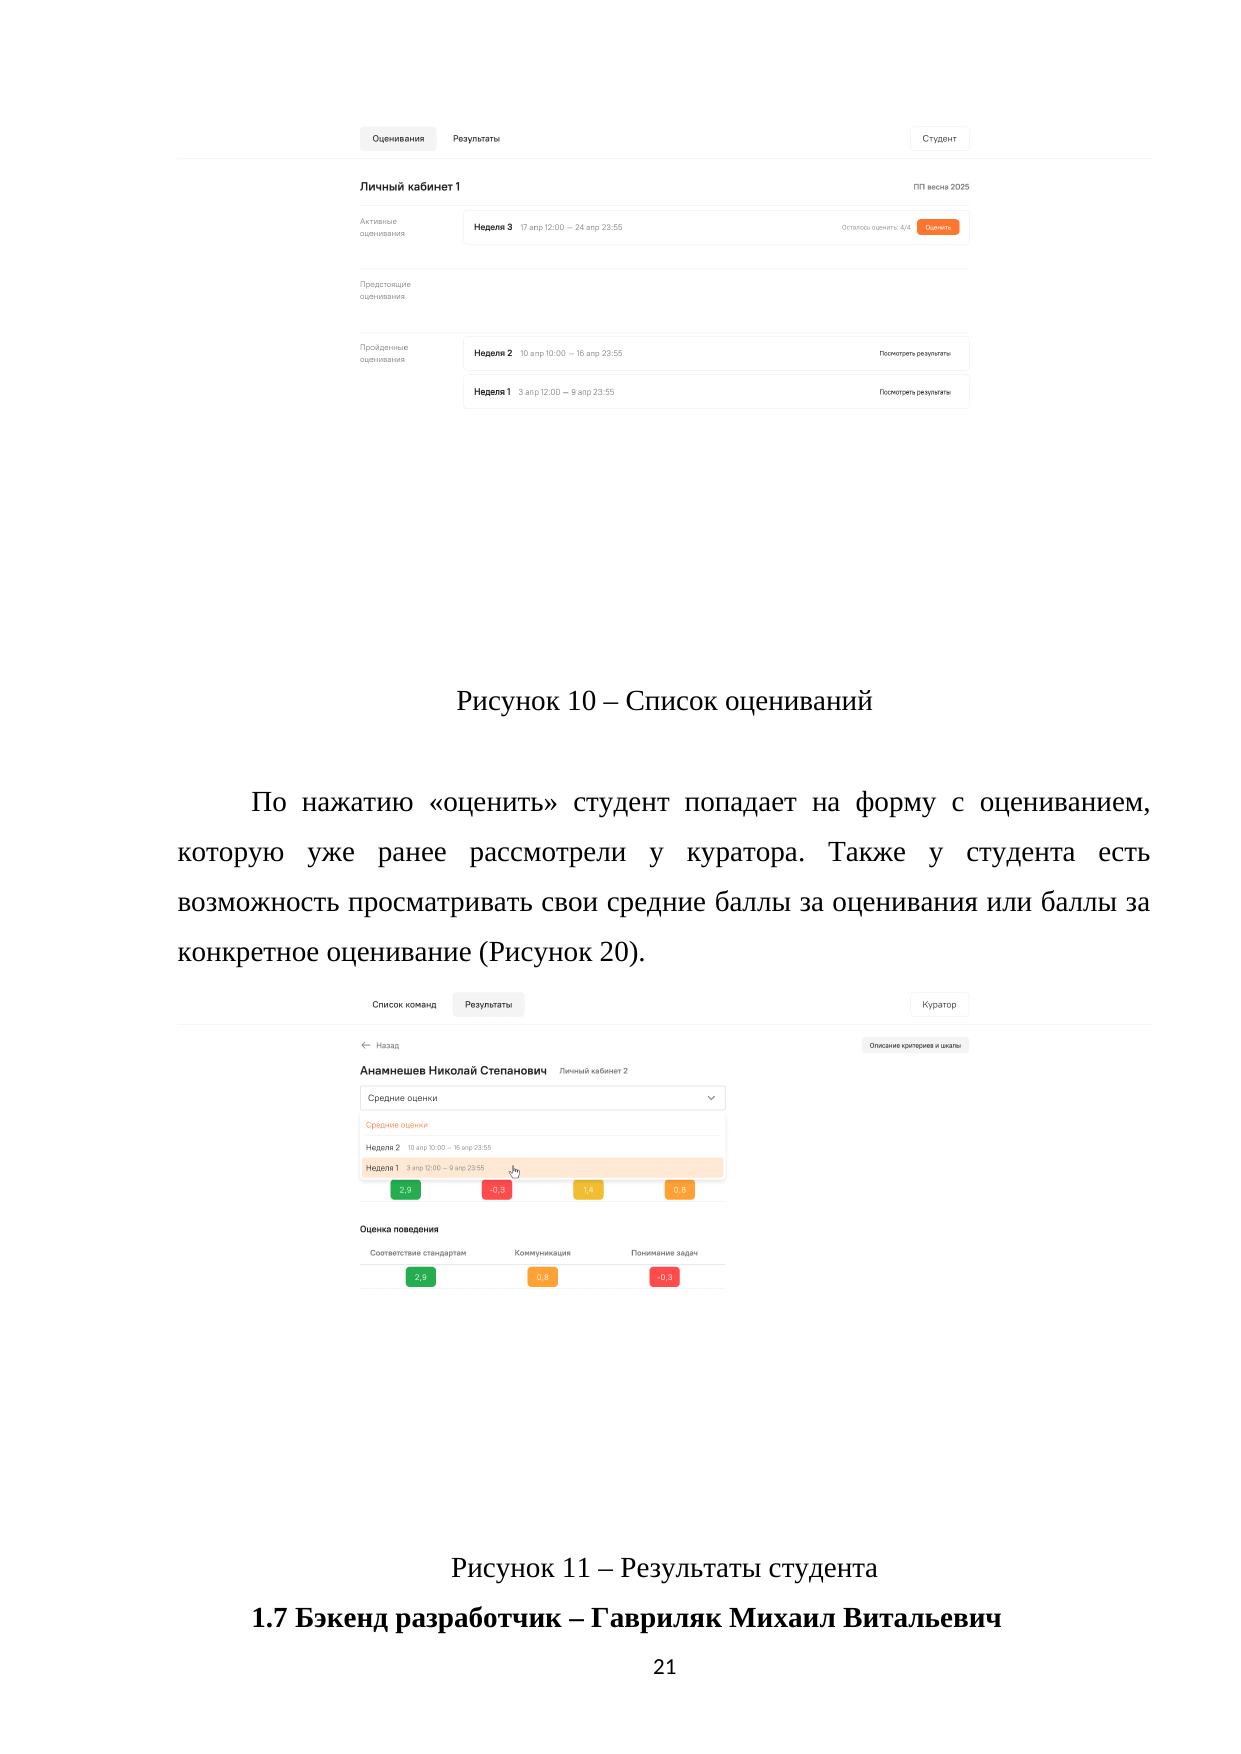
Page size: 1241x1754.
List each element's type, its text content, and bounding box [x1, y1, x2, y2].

text Бэкенд разработчик – Гавриляк Михаил Витальевич [177, 1600, 1152, 1634]
picture [177, 118, 1152, 667]
text По нажатию «оценить» студент попадает на форму с оцениванием, которую уже ранее рассмотрели у куратора. Также у студента есть возможность просматривать свои средние баллы за оценивания или баллы за конкретное оценивание (Рисунок 20). [177, 784, 1152, 968]
text Результаты студента [177, 1550, 1152, 1583]
text Список оцениваний [177, 683, 1152, 717]
picture [177, 985, 1152, 1533]
